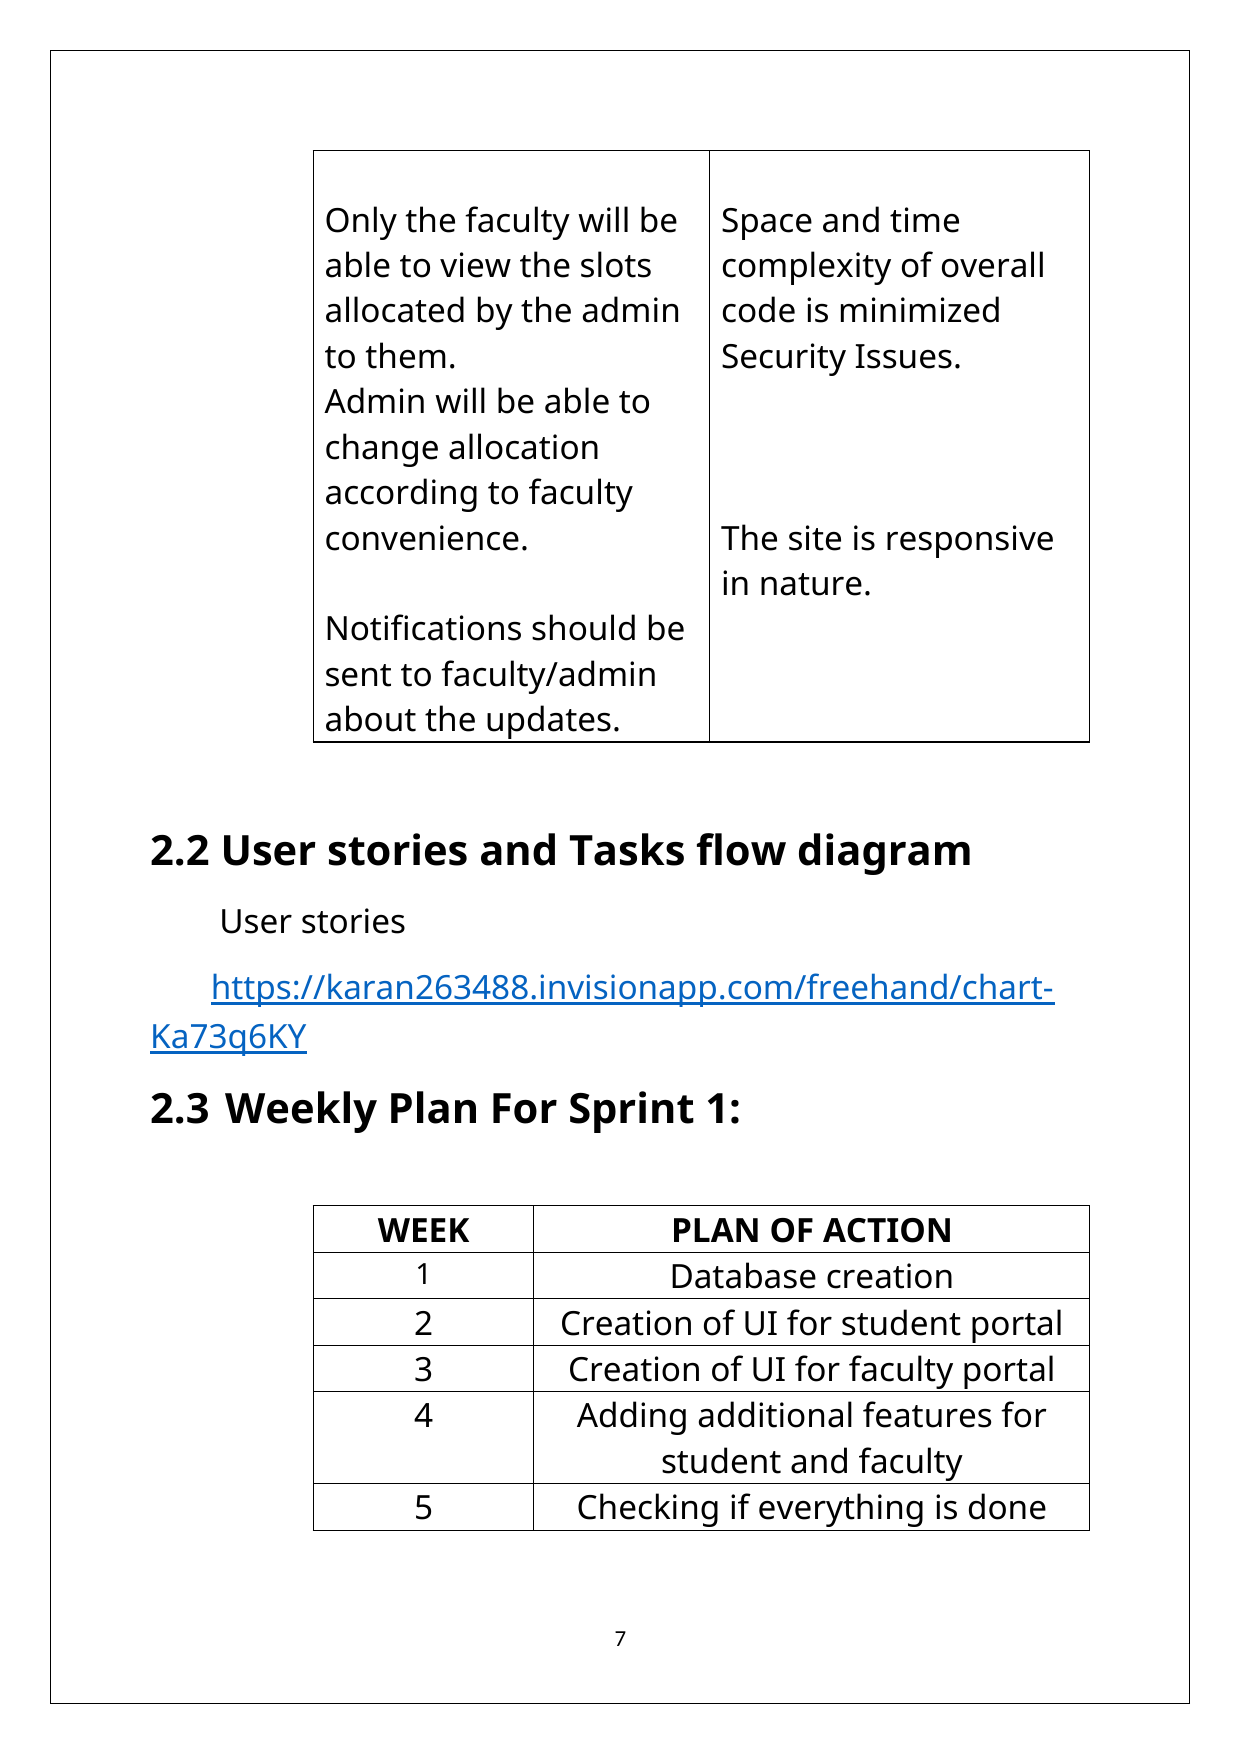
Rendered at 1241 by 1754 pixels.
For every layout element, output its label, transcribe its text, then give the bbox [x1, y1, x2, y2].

table_cell 4 [314, 1392, 533, 1483]
table_cell Creation of UI for faculty portal [534, 1346, 1089, 1391]
table_cell 2 [314, 1299, 533, 1345]
text https://karan263488.invisionapp.com/freehand/chart-Ka73q6KY [150, 964, 1090, 1058]
table_cell Adding additional features for student and faculty [534, 1392, 1089, 1483]
table_header PLAN OF ACTION [534, 1206, 1089, 1252]
table_cell Checking if everything is done [534, 1484, 1089, 1529]
table_cell Database creation [534, 1253, 1089, 1298]
text User stories [150, 898, 1090, 944]
table_cell 5 [314, 1484, 533, 1529]
list Weekly Plan For Sprint 1: [150, 1078, 1090, 1135]
table_cell Creation of UI for student portal [534, 1299, 1089, 1345]
text 2.2 User stories and Tasks flow diagram [150, 820, 1090, 877]
table_header WEEK [314, 1206, 533, 1252]
table_cell 3 [314, 1346, 533, 1391]
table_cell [314, 151, 709, 741]
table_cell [710, 151, 1089, 741]
table_cell 1 [314, 1253, 533, 1298]
